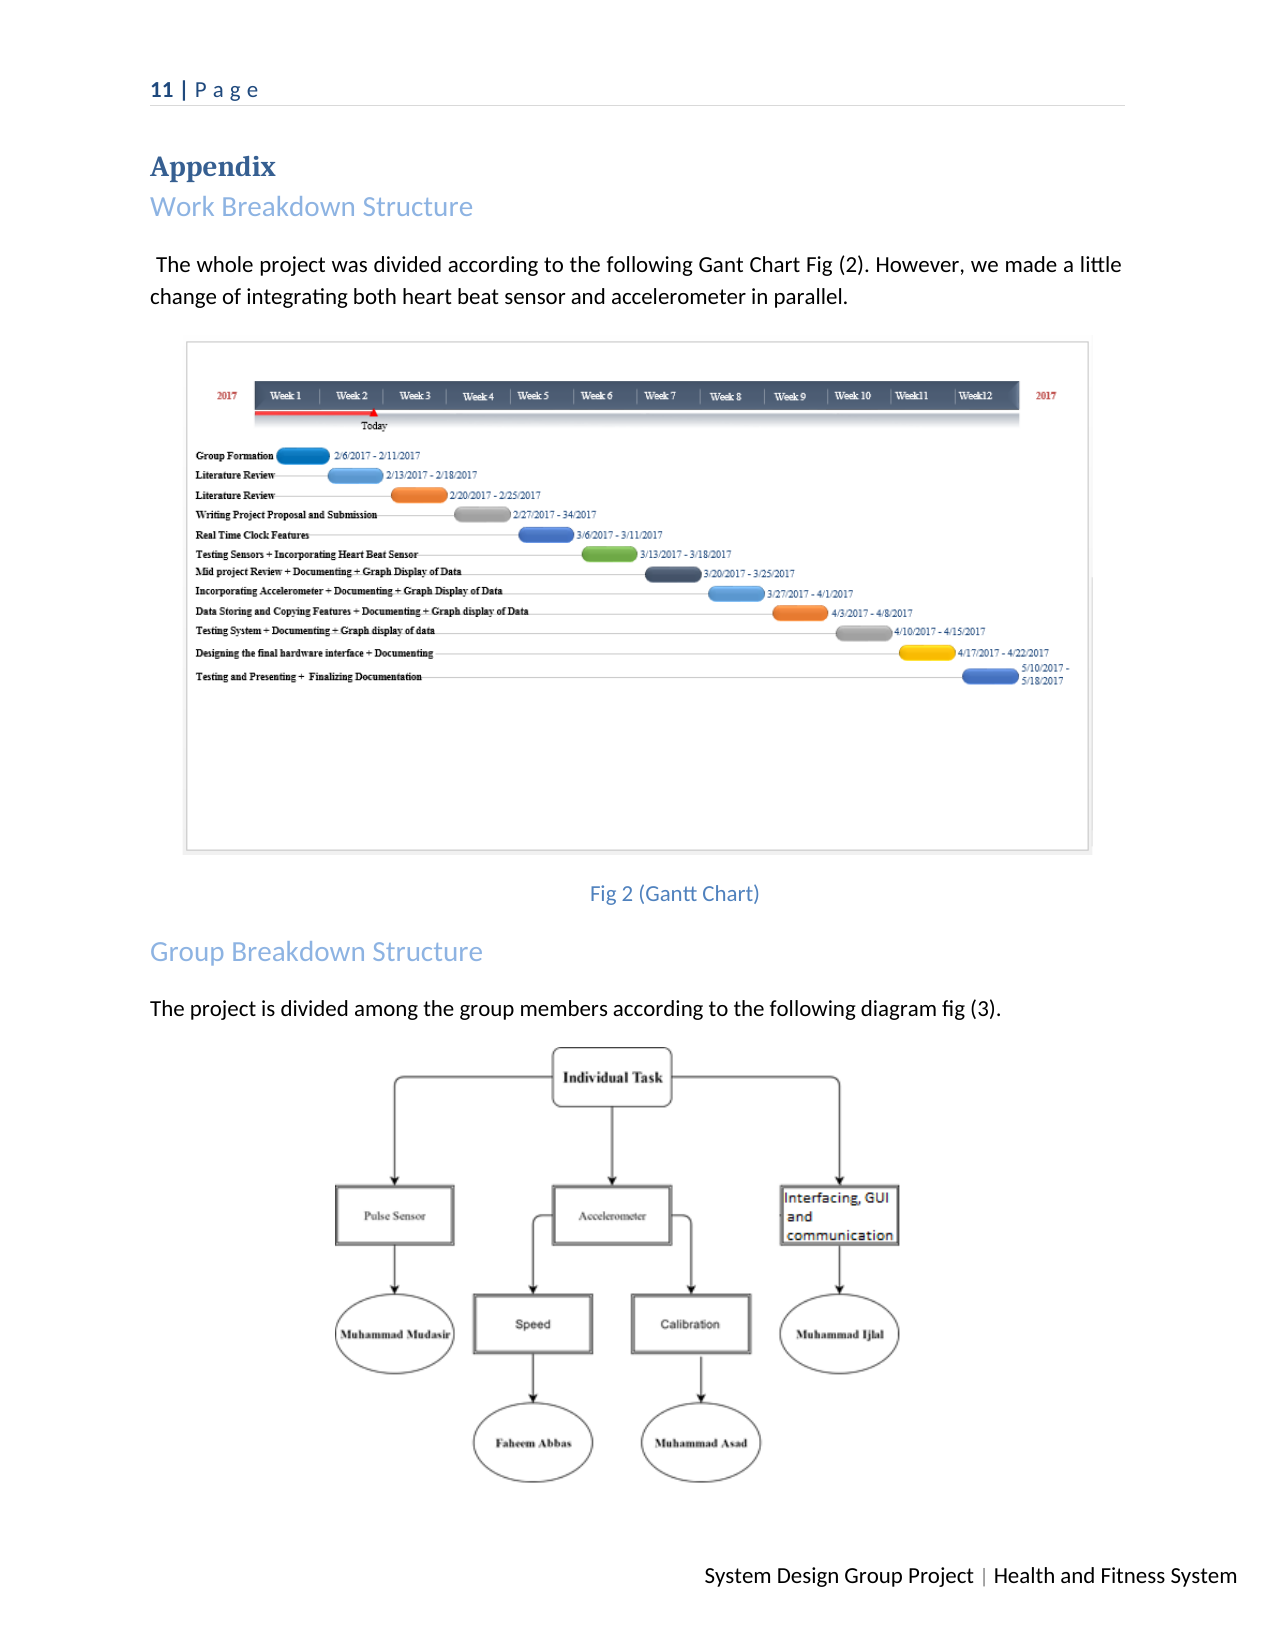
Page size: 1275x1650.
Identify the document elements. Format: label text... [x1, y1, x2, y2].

text The project is divided among the group members according to the following diagram fig (3). [150, 994, 1125, 1022]
text Work Breakdown Structure [150, 188, 1125, 224]
picture [182, 335, 1093, 855]
subtitle Appendix [150, 150, 1125, 183]
text The whole project was divided according to the following Gant Chart Fig (2). However, we made a little change of integrating both heart beat sensor and accelerometer in parallel. [150, 250, 1125, 311]
list Fig 2 (Gantt Chart) [225, 879, 1125, 908]
text Group Breakdown Structure [150, 933, 1125, 968]
picture [335, 1047, 940, 1490]
